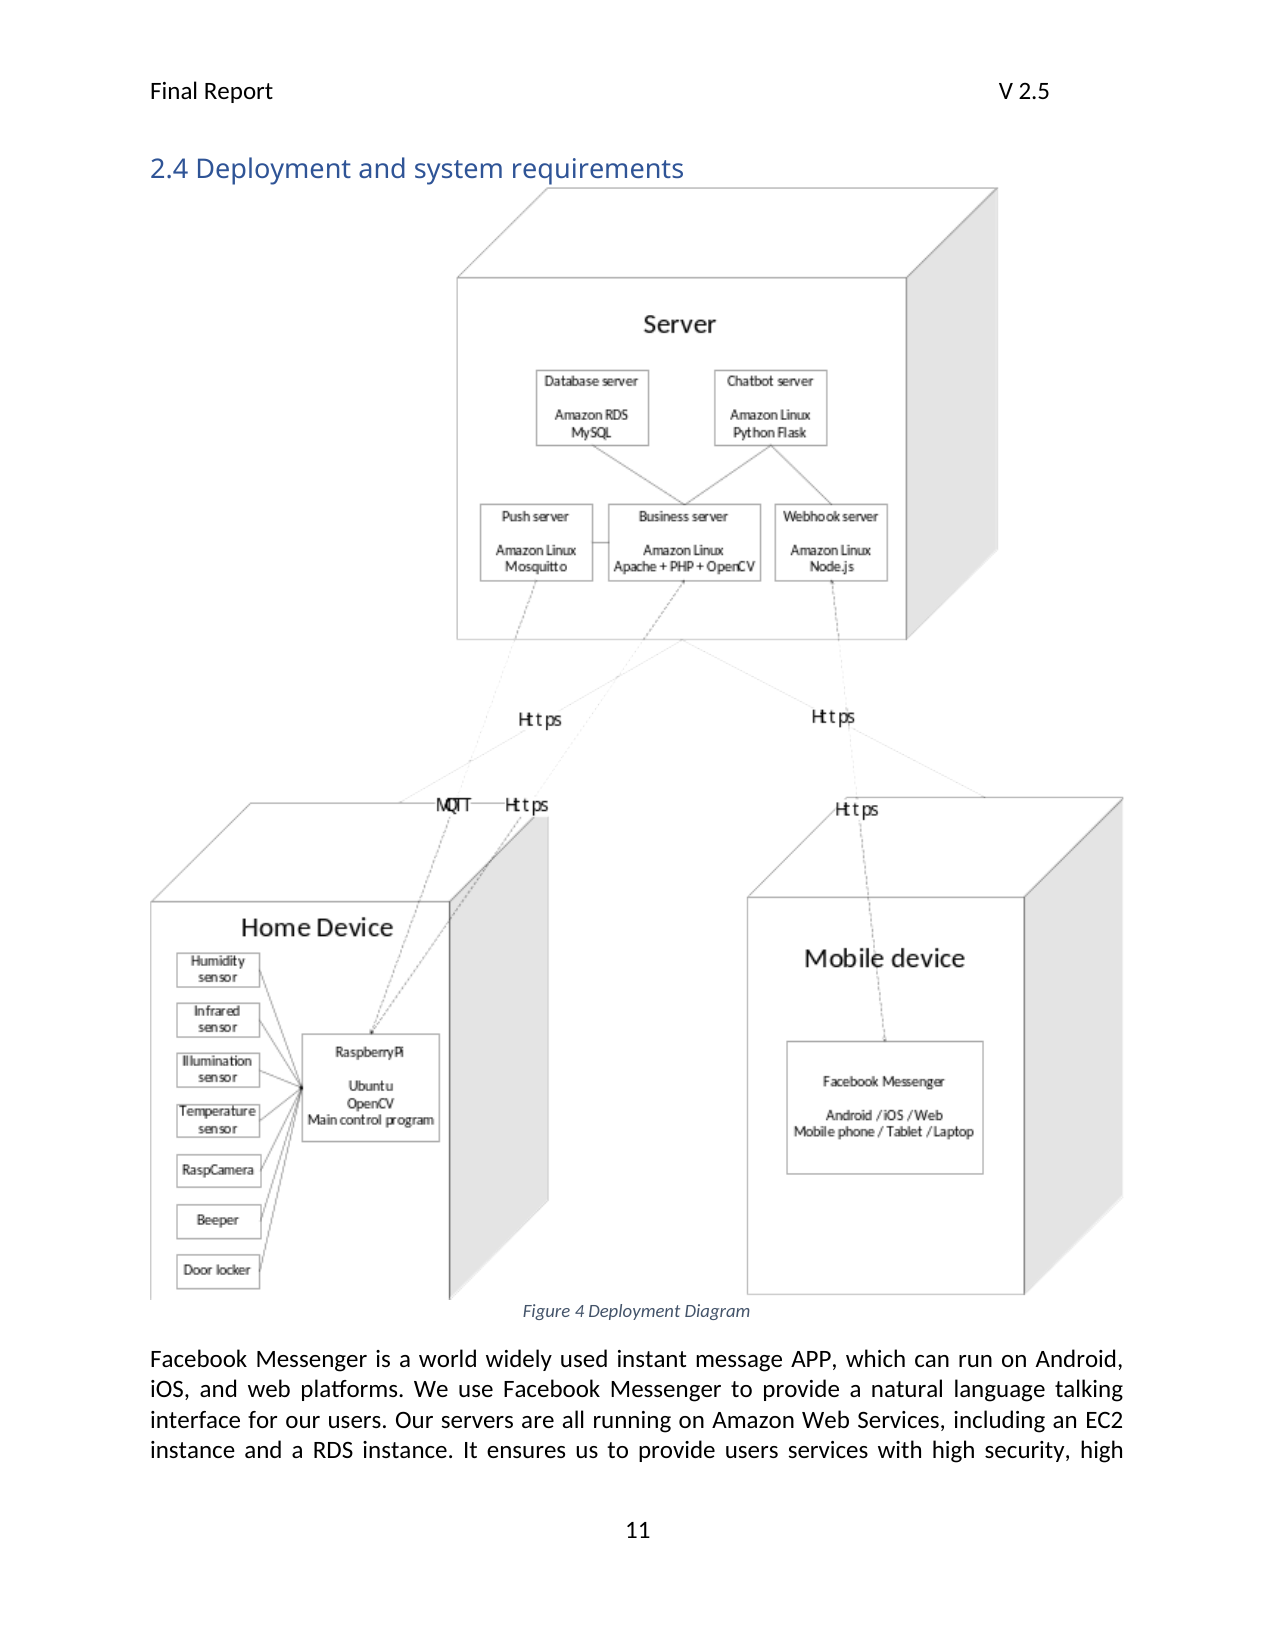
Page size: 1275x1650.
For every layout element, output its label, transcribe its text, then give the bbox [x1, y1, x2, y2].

subtitle 2.4 Deployment and system requirements [150, 150, 1125, 187]
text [150, 1343, 1125, 1465]
